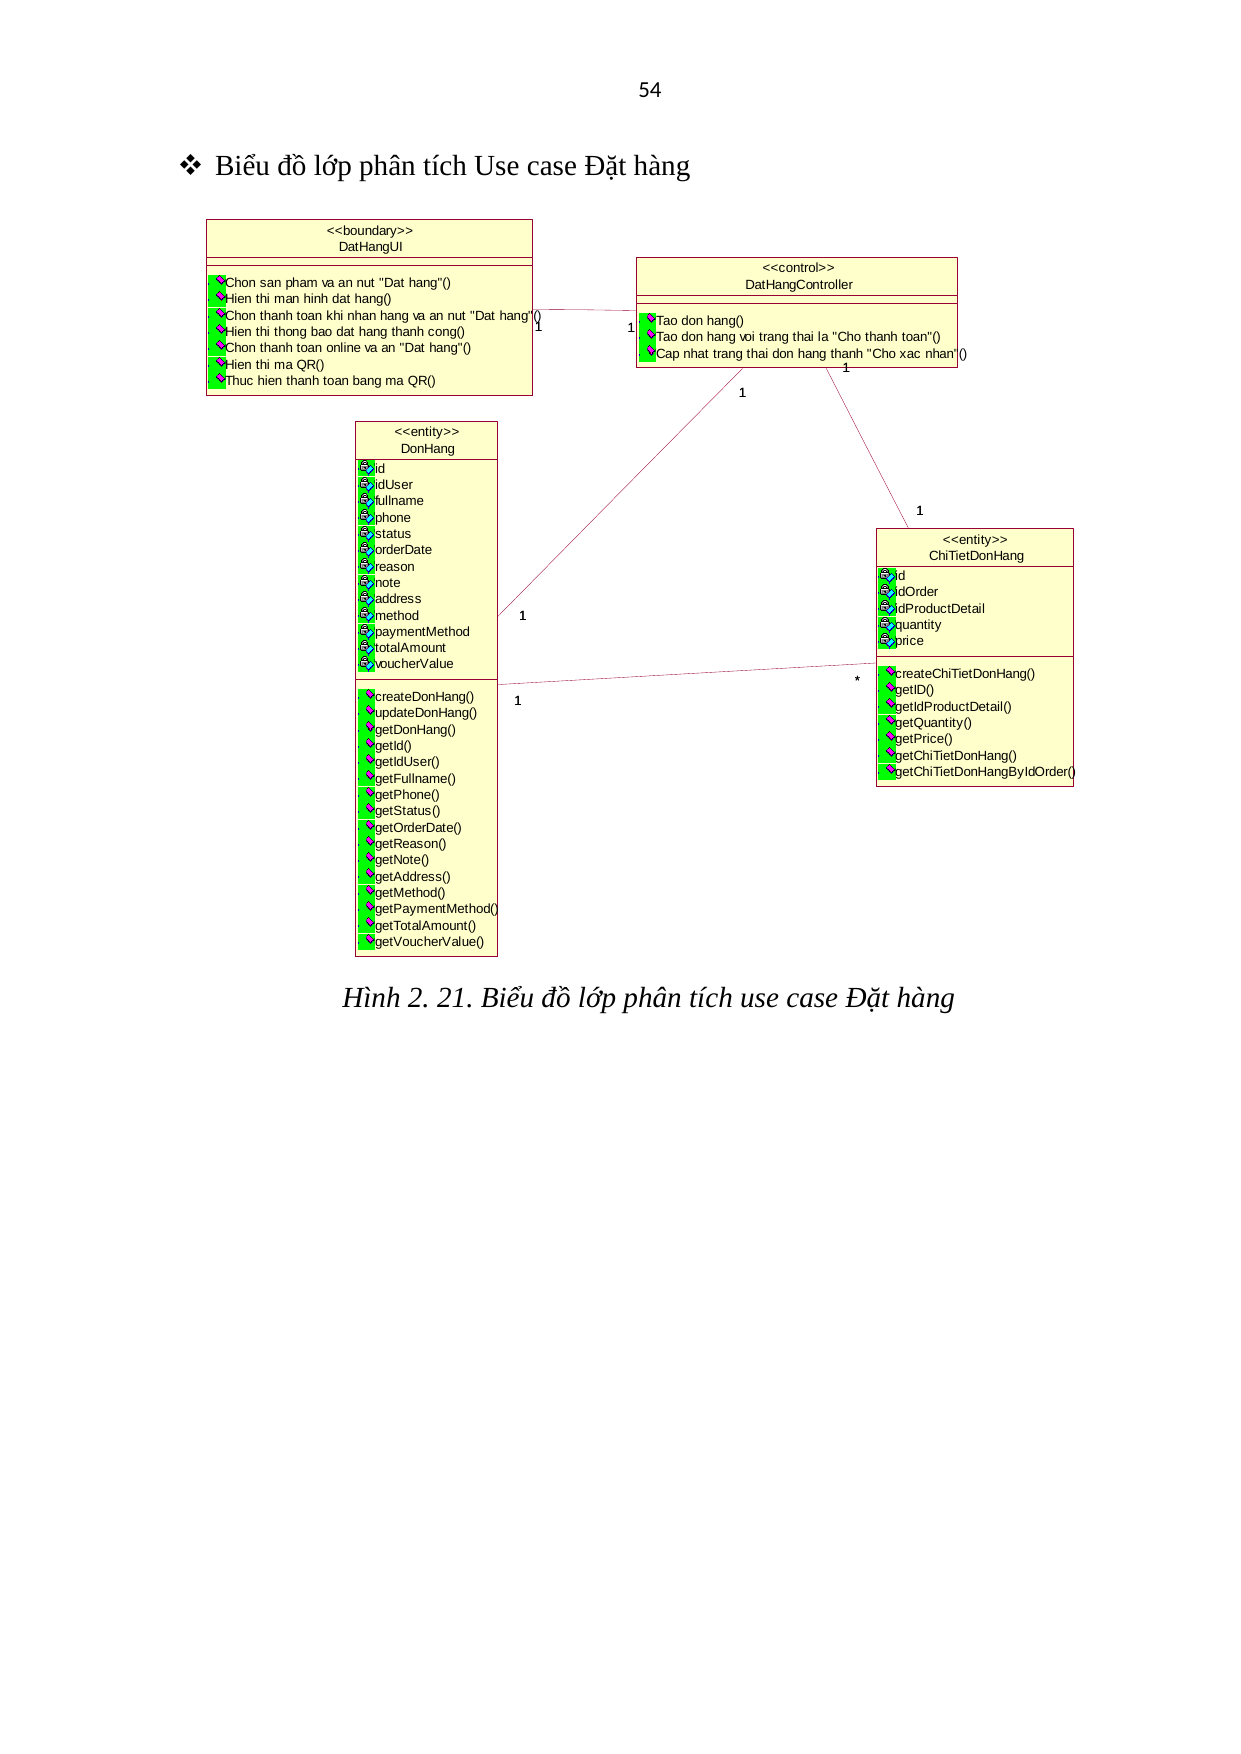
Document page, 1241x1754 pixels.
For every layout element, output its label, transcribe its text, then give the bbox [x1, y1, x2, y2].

list Biểu đồ lớp phân tích Use case Đặt hàng [177, 148, 1122, 181]
text Hình 2. 21. Biểu đồ lớp phân tích use case Đặt hàng [177, 980, 1122, 1013]
